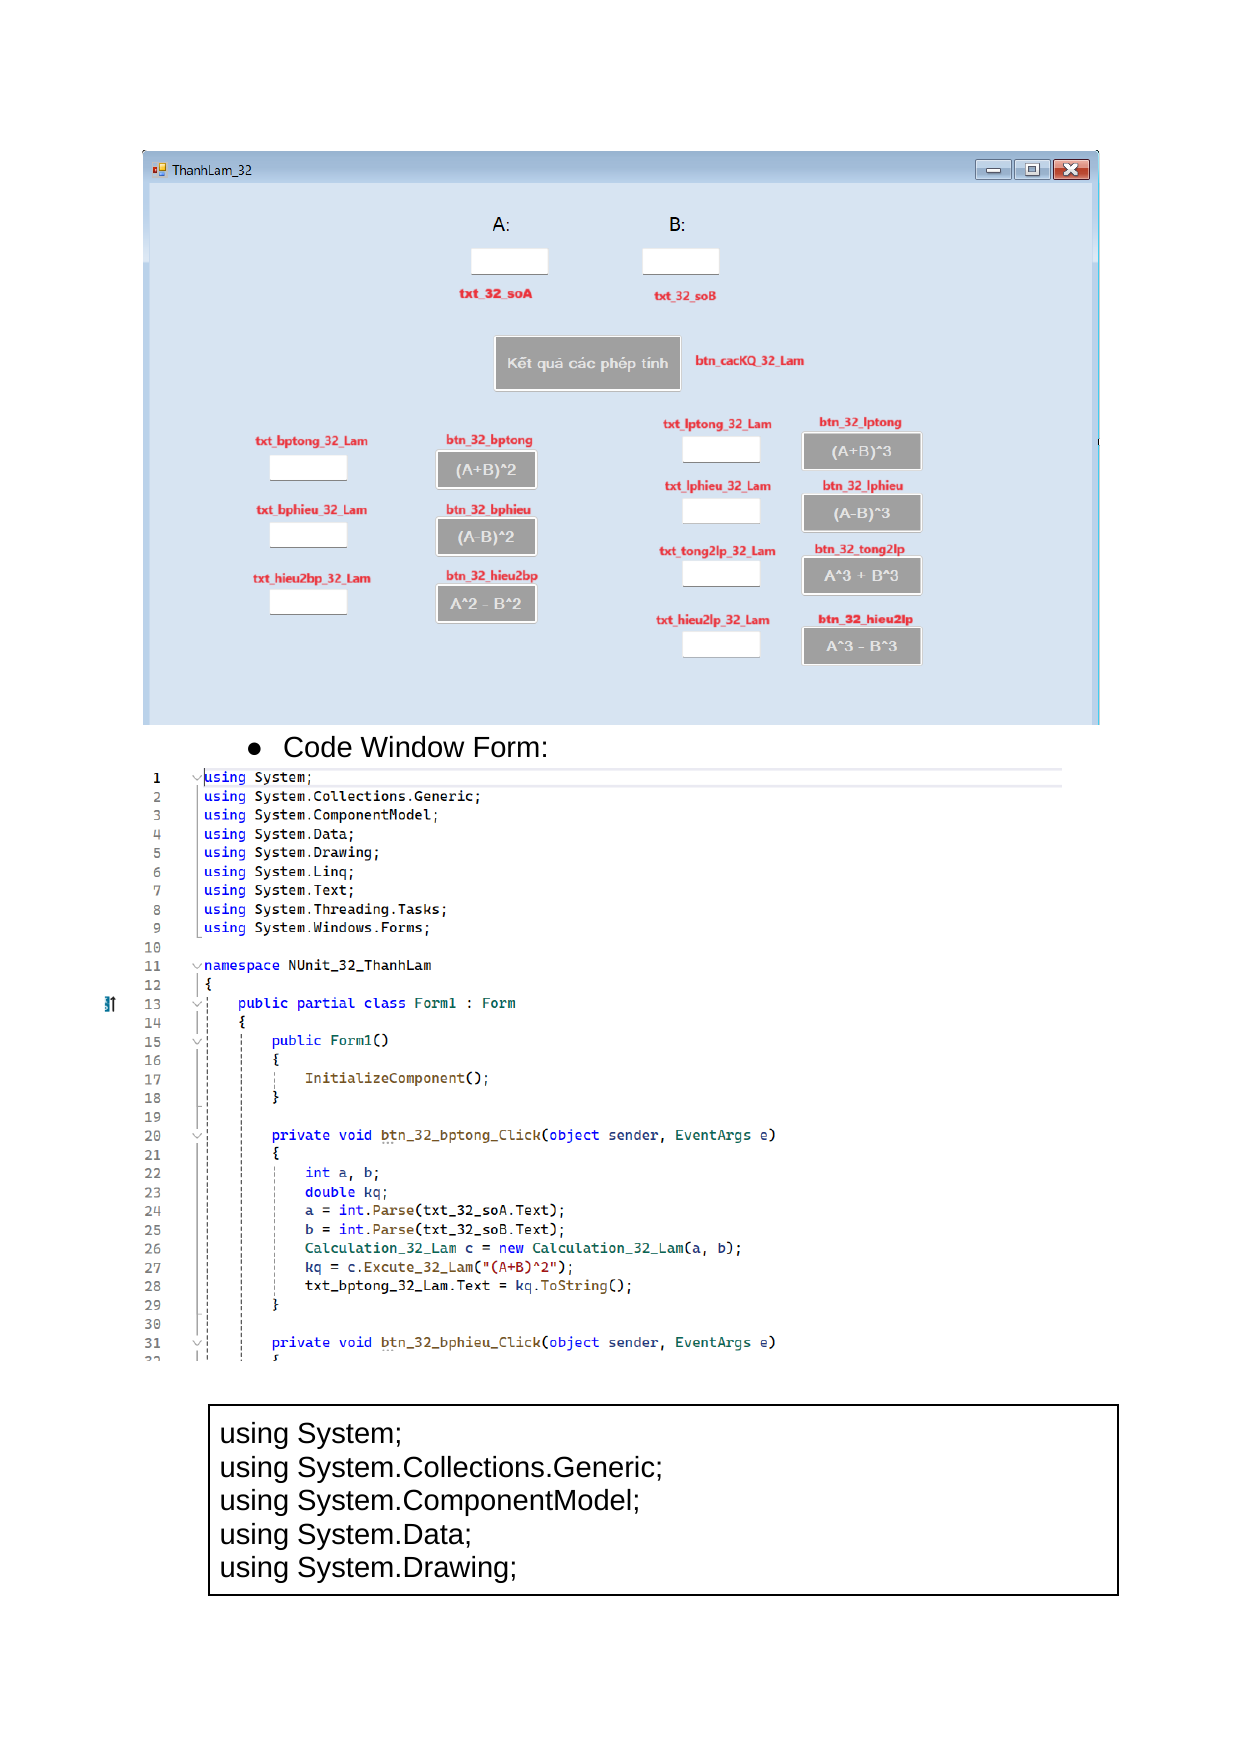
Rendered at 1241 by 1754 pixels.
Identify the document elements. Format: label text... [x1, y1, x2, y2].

list Code Window Form: [245, 730, 1090, 763]
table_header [210, 1406, 1117, 1594]
picture [142, 150, 1100, 725]
picture [104, 768, 1062, 1361]
